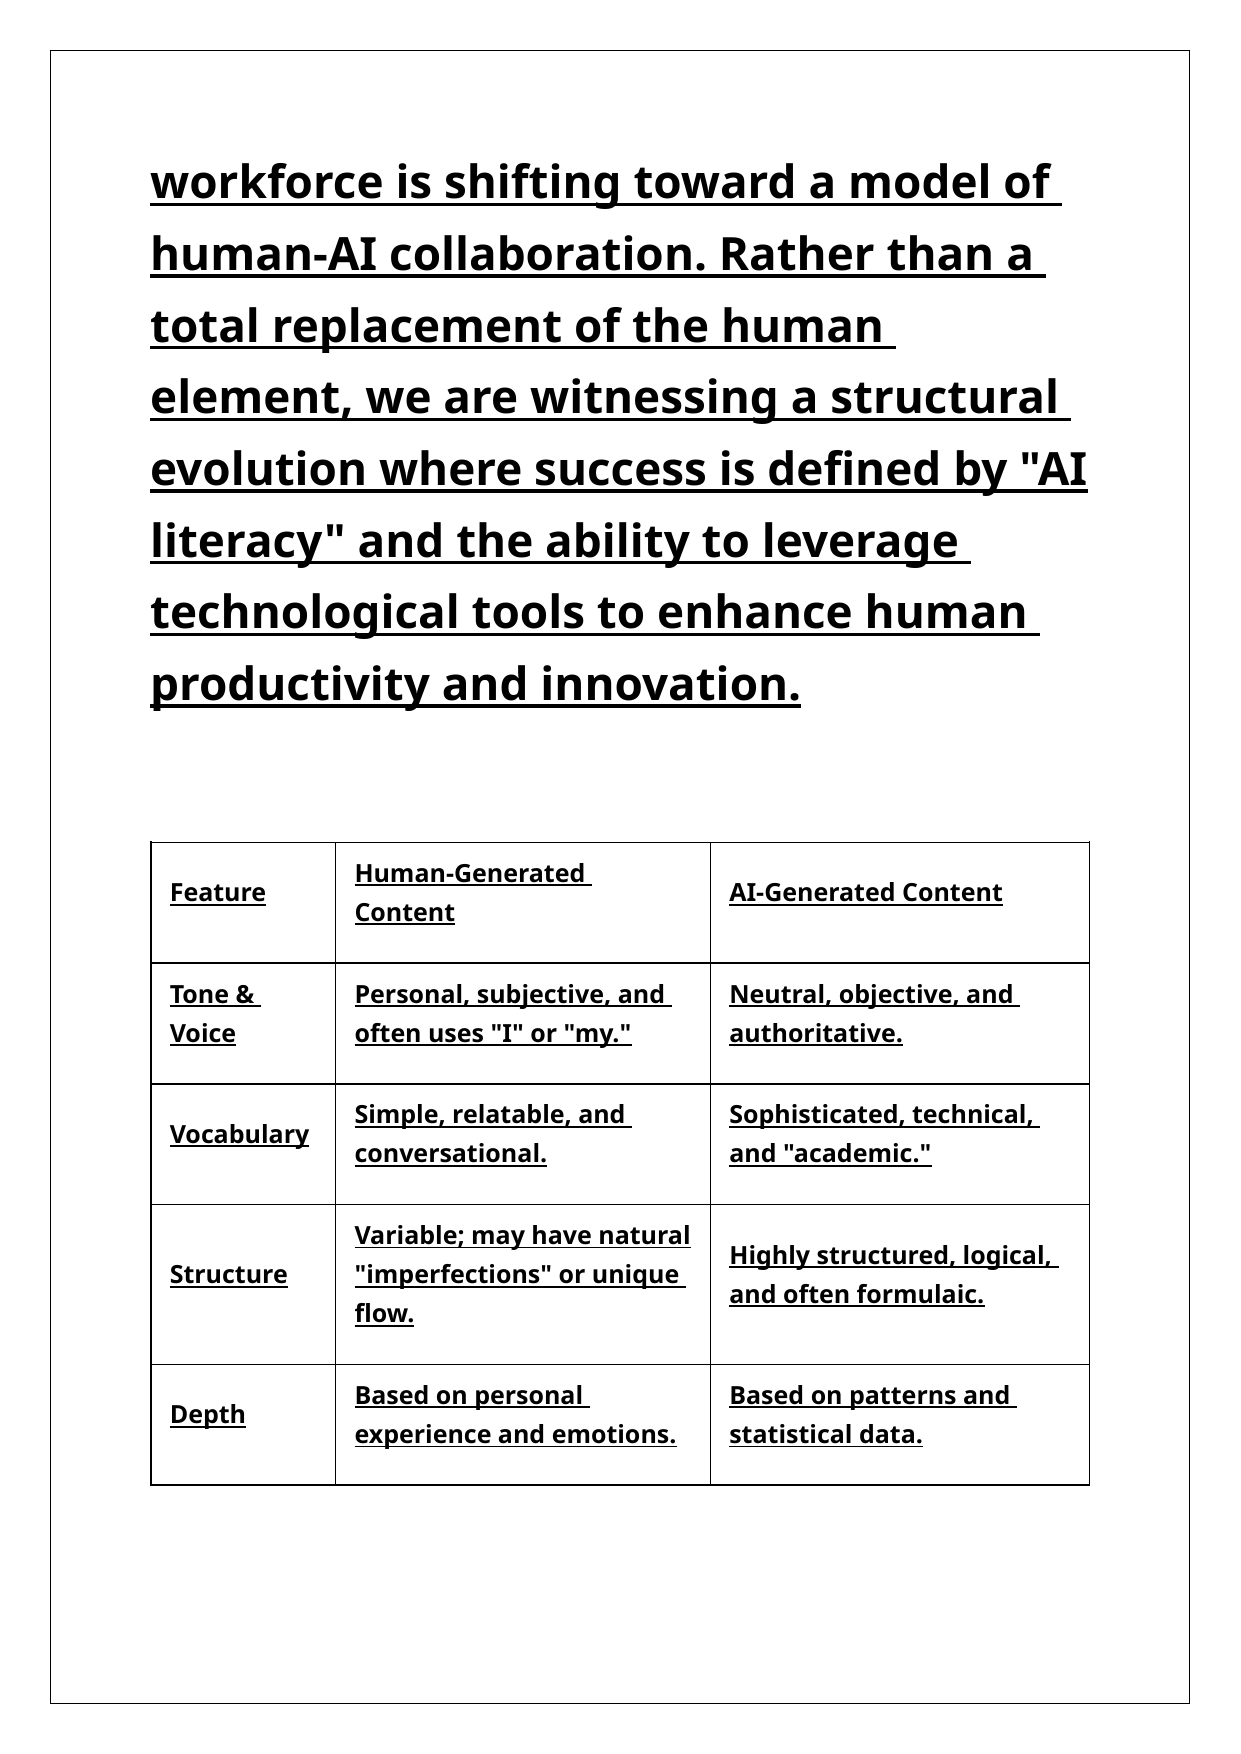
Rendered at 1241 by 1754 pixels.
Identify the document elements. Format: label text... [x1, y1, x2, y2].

table_cell Sophisticated, technical, and "academic." [711, 1085, 1089, 1204]
table_cell Vocabulary [152, 1085, 335, 1204]
table_cell Depth [152, 1365, 335, 1484]
table_cell Tone & Voice [152, 964, 335, 1083]
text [150, 150, 1090, 714]
table_cell Simple, relatable, and conversational. [336, 1085, 710, 1204]
table_cell Neutral, objective, and authoritative. [711, 964, 1089, 1083]
table_cell Structure [152, 1205, 335, 1363]
table_cell Highly structured, logical, and often formulaic. [711, 1205, 1089, 1363]
table_header Human-Generated Content [336, 843, 710, 962]
table_header AI-Generated Content [711, 843, 1089, 962]
table_cell Variable; may have natural "imperfections" or unique flow. [336, 1205, 710, 1363]
table_cell Based on personal experience and emotions. [336, 1365, 710, 1484]
table_cell Personal, subjective, and often uses "I" or "my." [336, 964, 710, 1083]
table_header Feature [152, 843, 335, 962]
table_cell Based on patterns and statistical data. [711, 1365, 1089, 1484]
